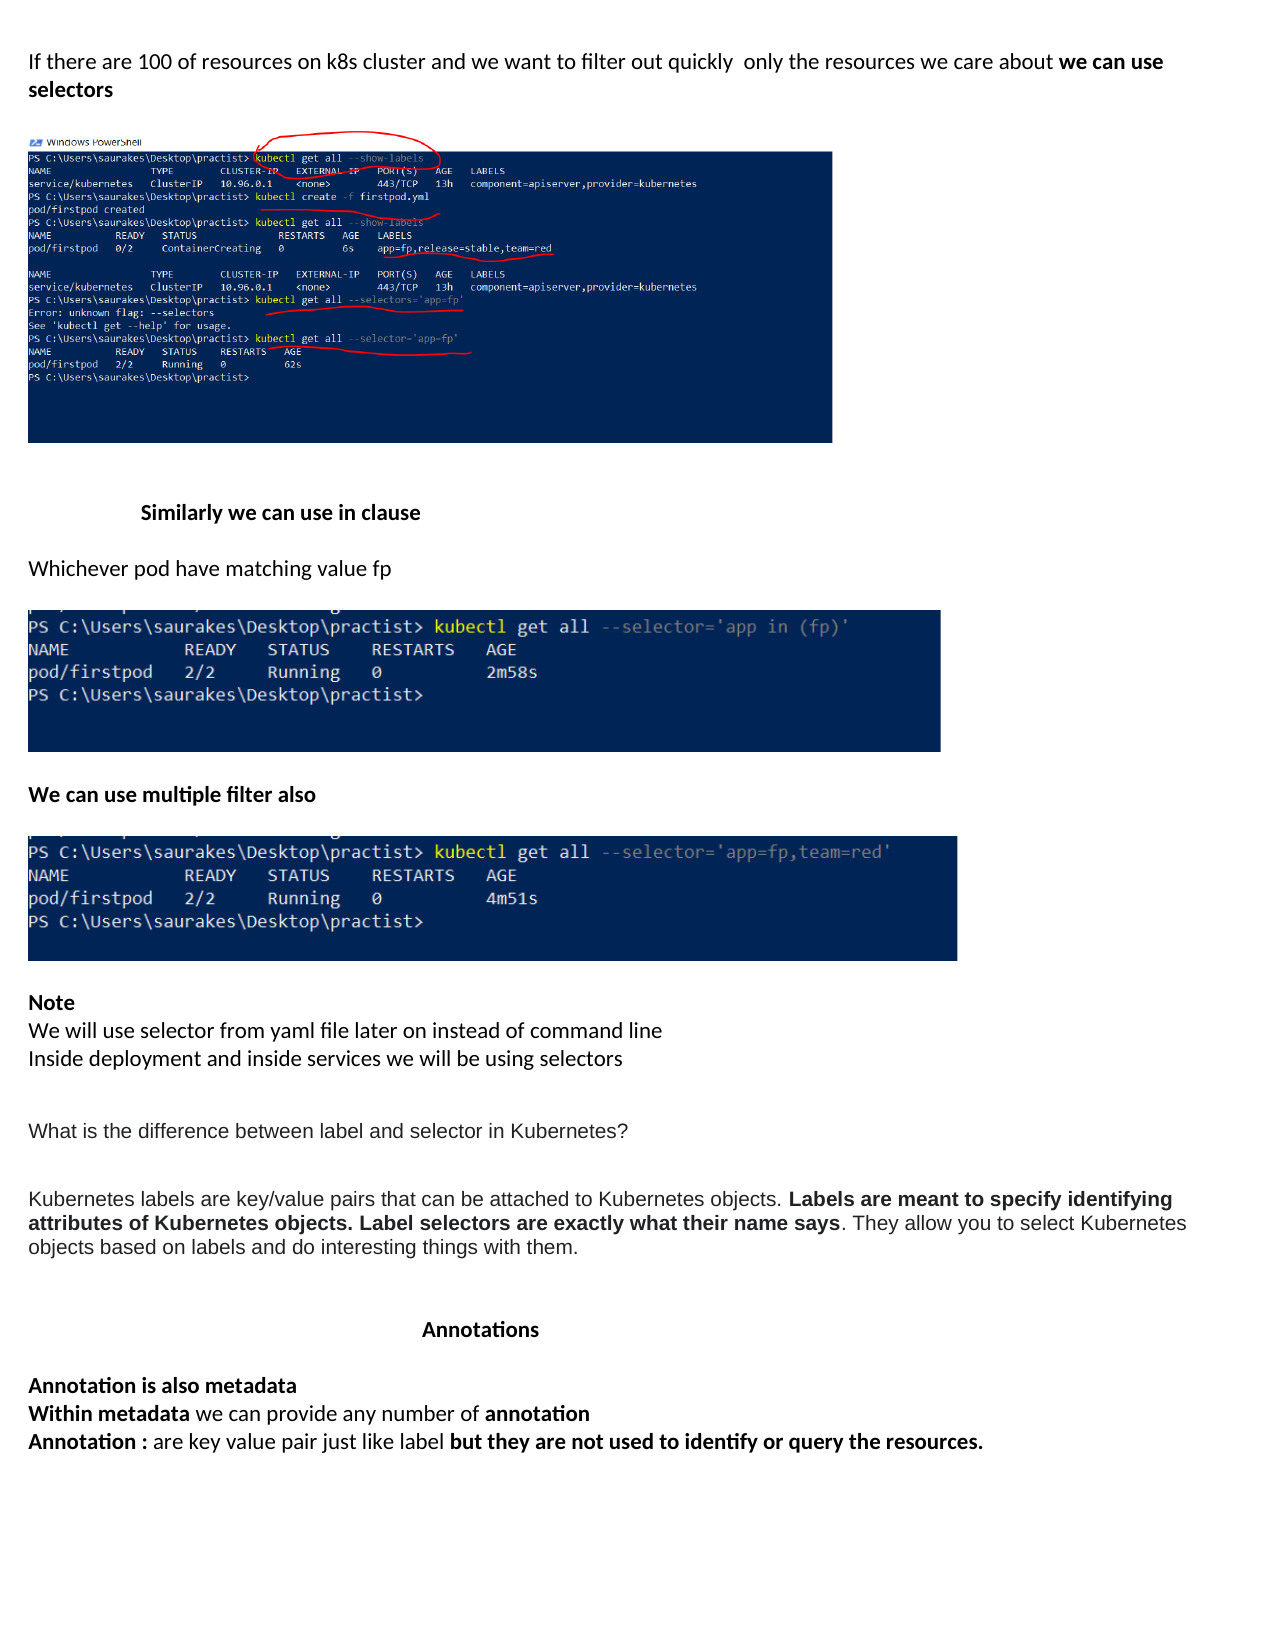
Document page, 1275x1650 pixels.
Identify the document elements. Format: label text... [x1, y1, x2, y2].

text Note [28, 988, 1247, 1016]
text Annotation : are key value pair just like label but they are not used to identify or query the resources. [28, 1427, 1247, 1455]
text Within metadata we can provide any number of annotation [28, 1399, 1247, 1427]
text Annotations [422, 1315, 1247, 1343]
picture [28, 836, 958, 961]
text Kubernetes labels are key/value pairs that can be attached to Kubernetes objects. Labels are meant to specify identifying attributes of Kubernetes objects. Label selectors are exactly what their name says. They allow you to select Kubernetes objects based on labels and do interesting things with them. [28, 1187, 1247, 1259]
text We can use multiple filter also [28, 780, 1247, 808]
picture [28, 610, 941, 752]
text Whichever pod have matching value fp [28, 554, 1247, 582]
text We will use selector from yaml file later on instead of command line [28, 1016, 1247, 1044]
text Similarly we can use in clause [141, 498, 1247, 526]
text Annotation is also metadata [28, 1371, 1247, 1399]
text Inside deployment and inside services we will be using selectors [28, 1044, 1247, 1072]
text What is the difference between label and selector in Kubernetes? [28, 1119, 1247, 1143]
text If there are 100 of resources on k8s cluster and we want to filter out quickly only the resources we care about we can use selectors [28, 47, 1247, 103]
picture [28, 130, 833, 443]
